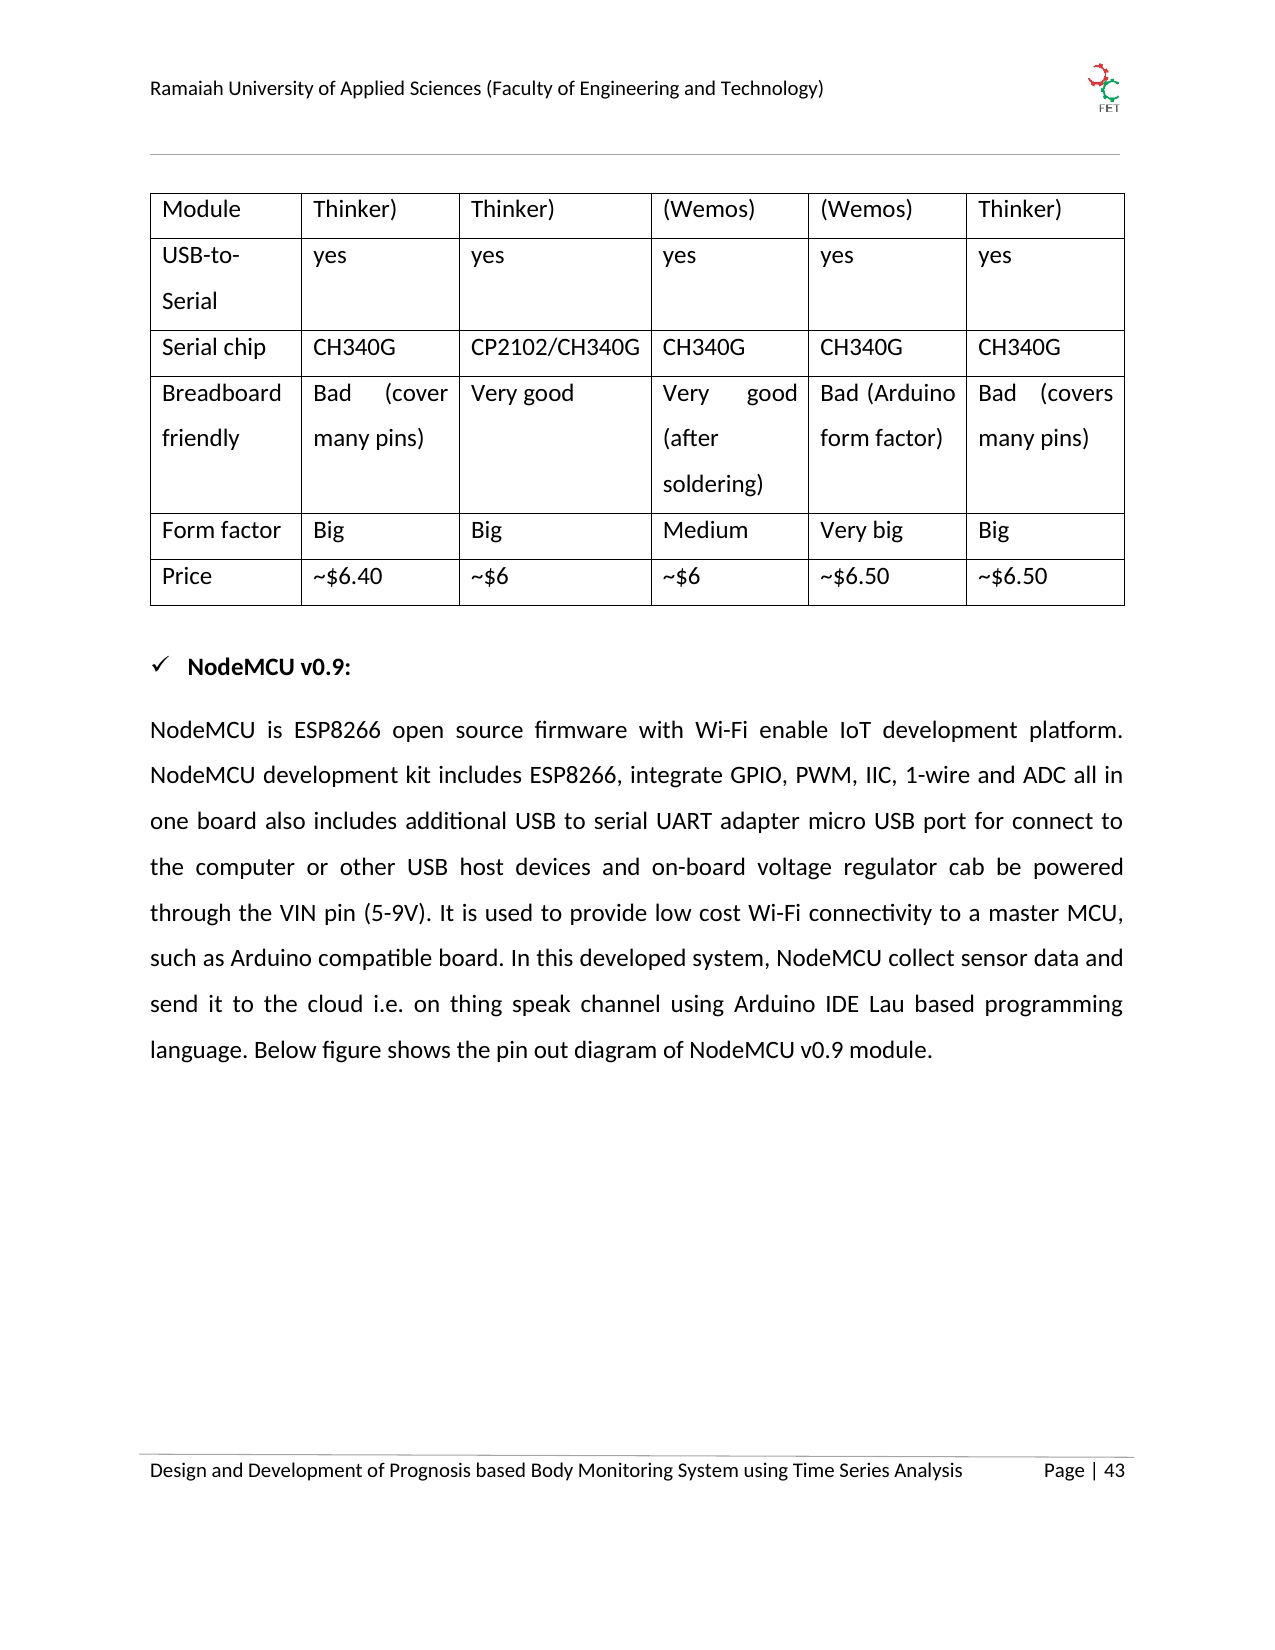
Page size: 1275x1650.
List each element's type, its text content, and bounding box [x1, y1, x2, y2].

table_cell Big [967, 514, 1124, 559]
table_cell CH340G [302, 331, 459, 376]
table_cell Very good (after soldering) [652, 377, 808, 513]
table_cell Big [460, 514, 651, 559]
table_cell Bad (Arduino form factor) [809, 377, 966, 513]
picture [1084, 57, 1125, 118]
table_cell USB-to-Serial [151, 239, 301, 330]
table_cell ESP12E (Wemos) [652, 194, 808, 238]
table_cell CH340G [809, 331, 966, 376]
list NodeMCU v0.9: [150, 651, 1125, 682]
table_cell CH340G [652, 331, 808, 376]
table_cell Very big [809, 514, 966, 559]
table_cell ~$6 [460, 560, 651, 604]
table_cell Breadboard friendly [151, 377, 301, 513]
table_cell Very good [460, 377, 651, 513]
table_cell ESP8266 Module [151, 194, 301, 238]
table_cell ~$6.50 [967, 560, 1124, 604]
table_cell ~$6.40 [302, 560, 459, 604]
table_cell ESP12E (AI-Thinker) [460, 194, 651, 238]
table_cell yes [967, 239, 1124, 330]
table_cell ESP12E (AI-Thinker) [967, 194, 1124, 238]
table_cell ESP12E (Wemos) [809, 194, 966, 238]
table_cell Big [302, 514, 459, 559]
table_cell ESP12 (AI-Thinker) [302, 194, 459, 238]
table_cell Medium [652, 514, 808, 559]
table_cell Bad (cover many pins) [302, 377, 459, 513]
table_cell yes [302, 239, 459, 330]
table_cell CP2102/CH340G [460, 331, 651, 376]
table_cell ~$6 [652, 560, 808, 604]
table_cell CH340G [967, 331, 1124, 376]
text NodeMCU is ESP8266 open source firmware with Wi-Fi enable IoT development platform. NodeMCU development kit includes ESP8266, integrate GPIO, PWM, IIC, 1-wire and ADC all in one board also includes additional USB to serial UART adapter micro USB port for connect to the computer or other USB host devices and on-board voltage regulator cab be powered through the VIN pin (5-9V). It is used to provide low cost Wi-Fi connectivity to a master MCU, such as Arduino compatible board. In this developed system, NodeMCU collect sensor data and send it to the cloud i.e. on thing speak channel using Arduino IDE Lau based programming language. Below figure shows the pin out diagram of NodeMCU v0.9 module. [150, 714, 1125, 1064]
table_cell Form factor [151, 514, 301, 559]
table_cell Price [151, 560, 301, 604]
table_cell yes [809, 239, 966, 330]
table_cell yes [460, 239, 651, 330]
table_cell yes [652, 239, 808, 330]
table_cell ~$6.50 [809, 560, 966, 604]
table_cell Bad (covers many pins) [967, 377, 1124, 513]
table_cell Serial chip [151, 331, 301, 376]
